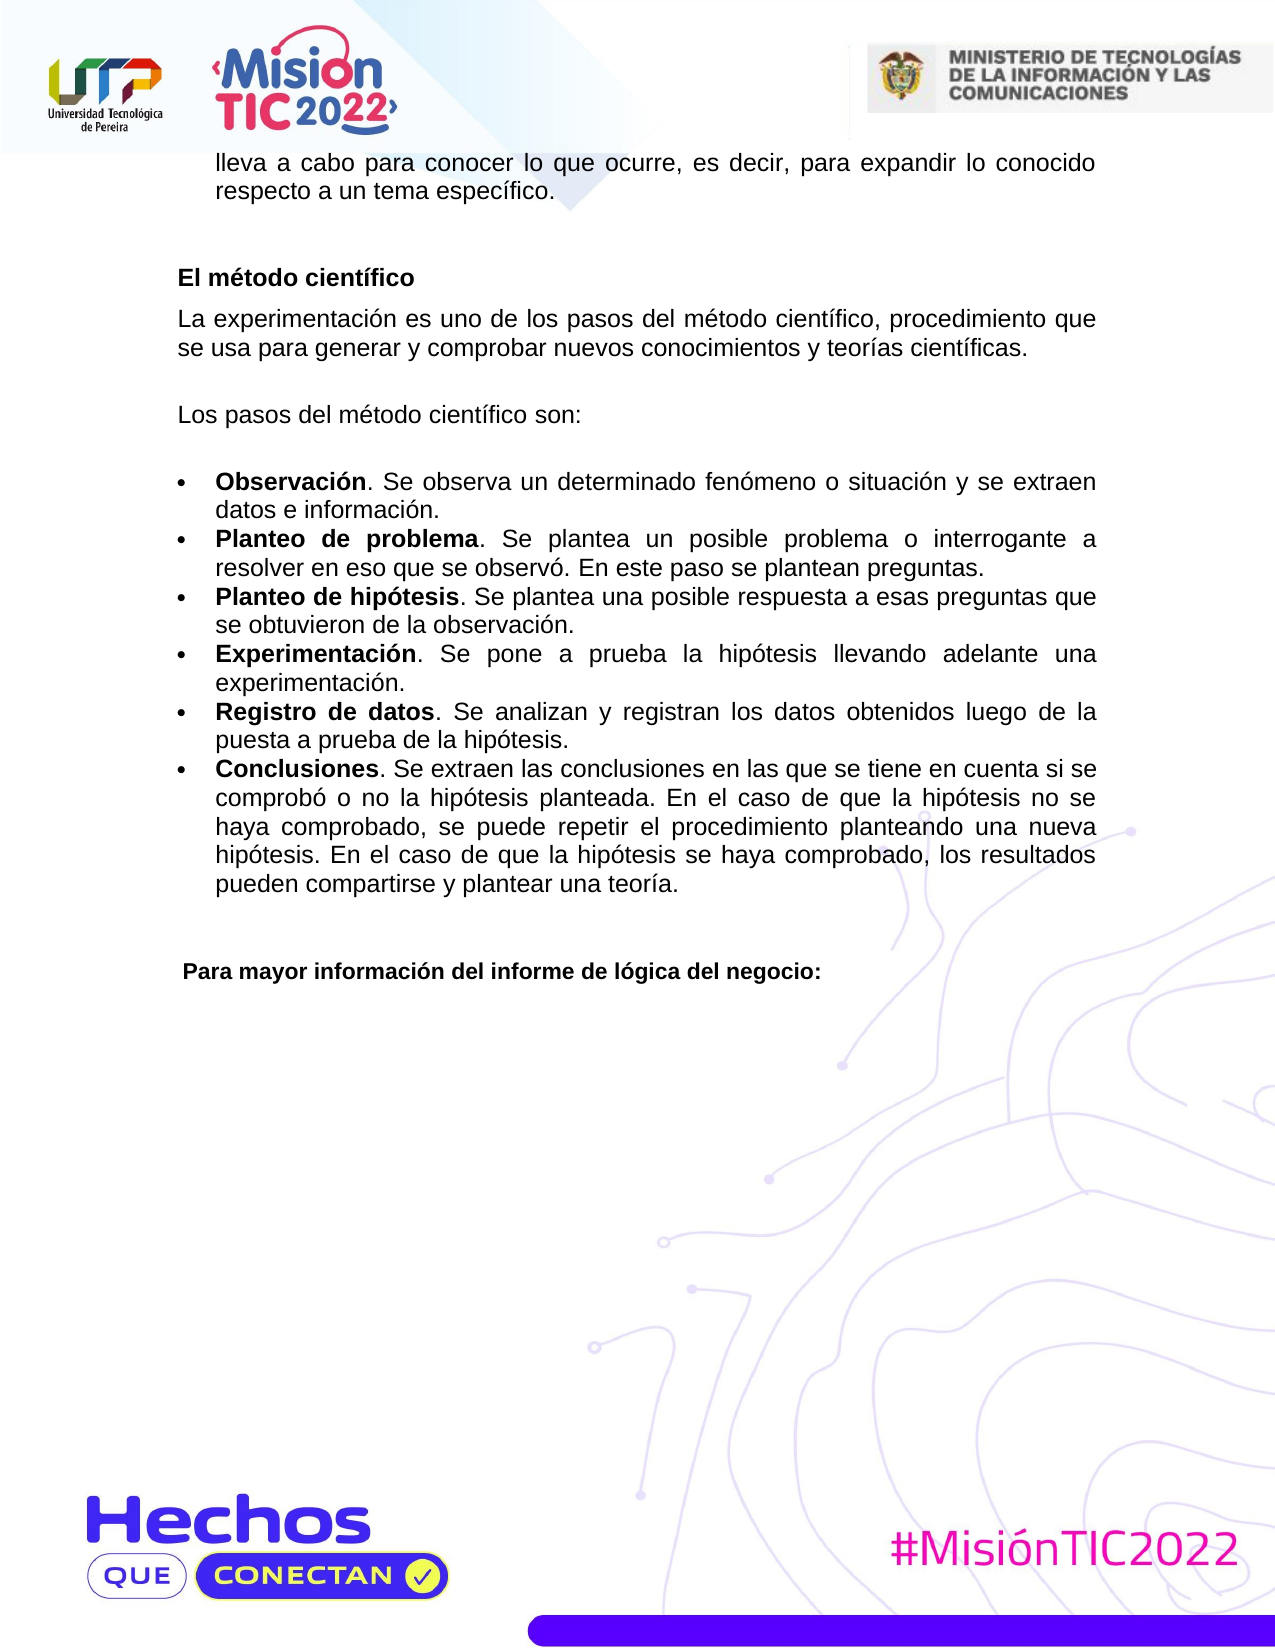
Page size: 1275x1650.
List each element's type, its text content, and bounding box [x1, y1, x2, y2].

list Conclusiones. Se extraen las conclusiones en las que se tiene en cuenta si se comprobó o no la hipótesis planteada. En el caso de que la hipótesis no se haya comprobado, se puede repetir el procedimiento planteando una nueva hipótesis. En el caso de que la hipótesis se haya comprobado, los resultados pueden compartirse y plantear una teoría. [178, 754, 1098, 898]
picture [0, 0, 1275, 1648]
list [178, 148, 1098, 205]
subtitle El método científico [177, 234, 1098, 292]
text Para mayor información del informe de lógica del negocio: [177, 927, 1098, 986]
list Planteo de problema. Se plantea un posible problema o interrogante a resolver en eso que se observó. En este paso se plantean preguntas. [178, 524, 1098, 582]
text La experimentación es uno de los pasos del método científico, procedimiento que se usa para generar y comprobar nuevos conocimientos y teorías científicas. [177, 304, 1098, 362]
list Experimentación. Se pone a prueba la hipótesis llevando adelante una experimentación. [178, 639, 1098, 697]
list Planteo de hipótesis. Se plantea una posible respuesta a esas preguntas que se obtuvieron de la observación. [178, 582, 1098, 639]
list Registro de datos. Se analizan y registran los datos obtenidos luego de la puesta a prueba de la hipótesis. [178, 697, 1098, 754]
text Los pasos del método científico son: [177, 400, 1098, 428]
list Observación. Se observa un determinado fenómeno o situación y se extraen datos e información. [178, 467, 1098, 524]
